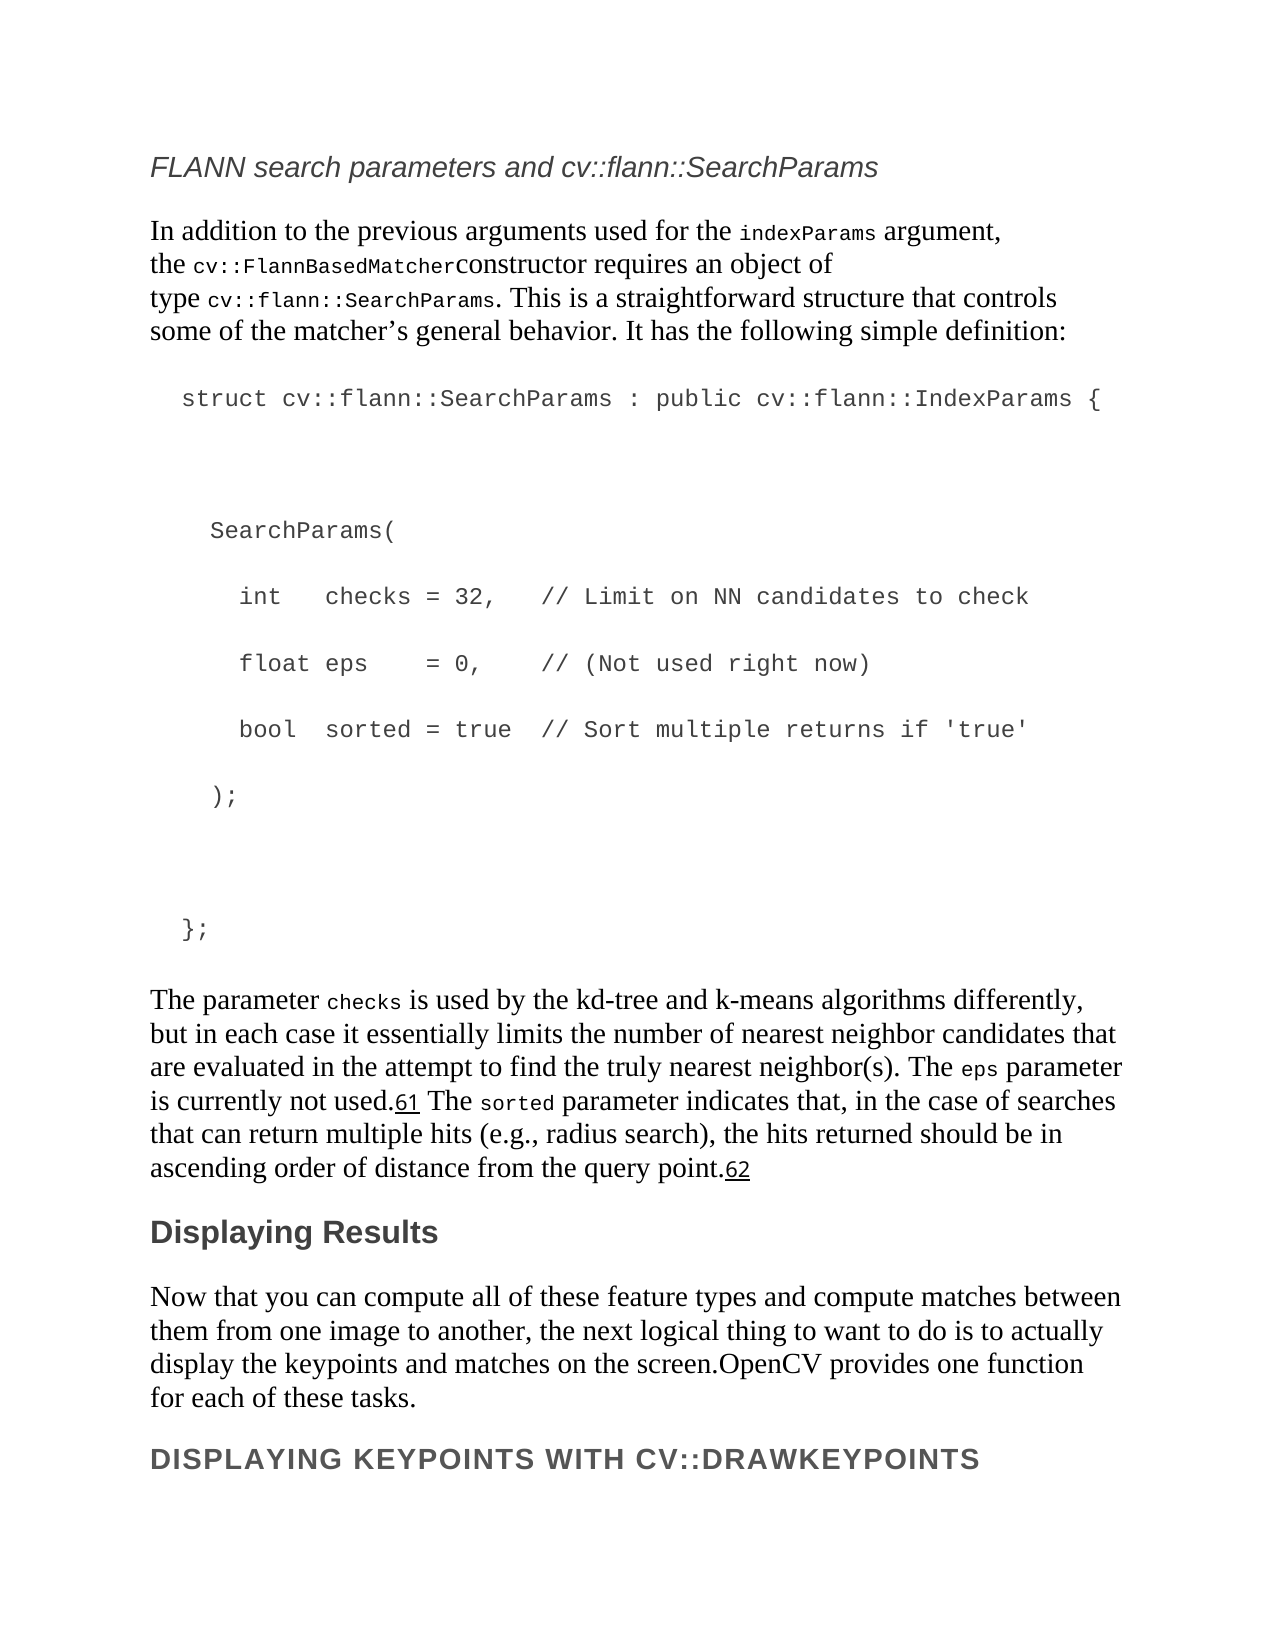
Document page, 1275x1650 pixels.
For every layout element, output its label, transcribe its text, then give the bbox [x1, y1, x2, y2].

text Displaying Results [150, 1213, 1125, 1250]
text In addition to the previous arguments used for the indexParams argument, the cv::FlannBasedMatcherconstructor requires an object of type cv::flann::SearchParams. This is a straightforward structure that controls some of the matcher’s general behavior. It has the following simple definition: [150, 213, 1125, 347]
text The parameter checks is used by the kd-tree and k-means algorithms differently, but in each case it essentially limits the number of nearest neighbor candidates that are evaluated in the attempt to find the truly nearest neighbor(s). The eps parameter is currently not used.61 The sorted parameter indicates that, in the case of searches that can return multiple hits (e.g., radius search), the hits returned should be in ascending order of distance from the query point.62 [150, 982, 1125, 1184]
text FLANN search parameters and cv::flann::SearchParams [150, 150, 1125, 183]
text int checks = 32, // Limit on NN candidates to check [181, 585, 1125, 612]
text SearchParams( [181, 518, 1125, 546]
text bool sorted = true // Sort multiple returns if 'true' [181, 717, 1125, 744]
text struct cv::flann::SearchParams : public cv::flann::IndexParams { [181, 386, 1125, 413]
text float eps = 0, // (Not used right now) [181, 651, 1125, 678]
text }; [181, 916, 1125, 943]
text DISPLAYING KEYPOINTS WITH CV::DRAWKEYPOINTS [150, 1442, 1125, 1476]
text Now that you can compute all of these feature types and compute matches between them from one image to another, the next logical thing to want to do is to actually display the keypoints and matches on the screen.OpenCV provides one function for each of these tasks. [150, 1279, 1125, 1413]
text ); [181, 783, 1125, 811]
